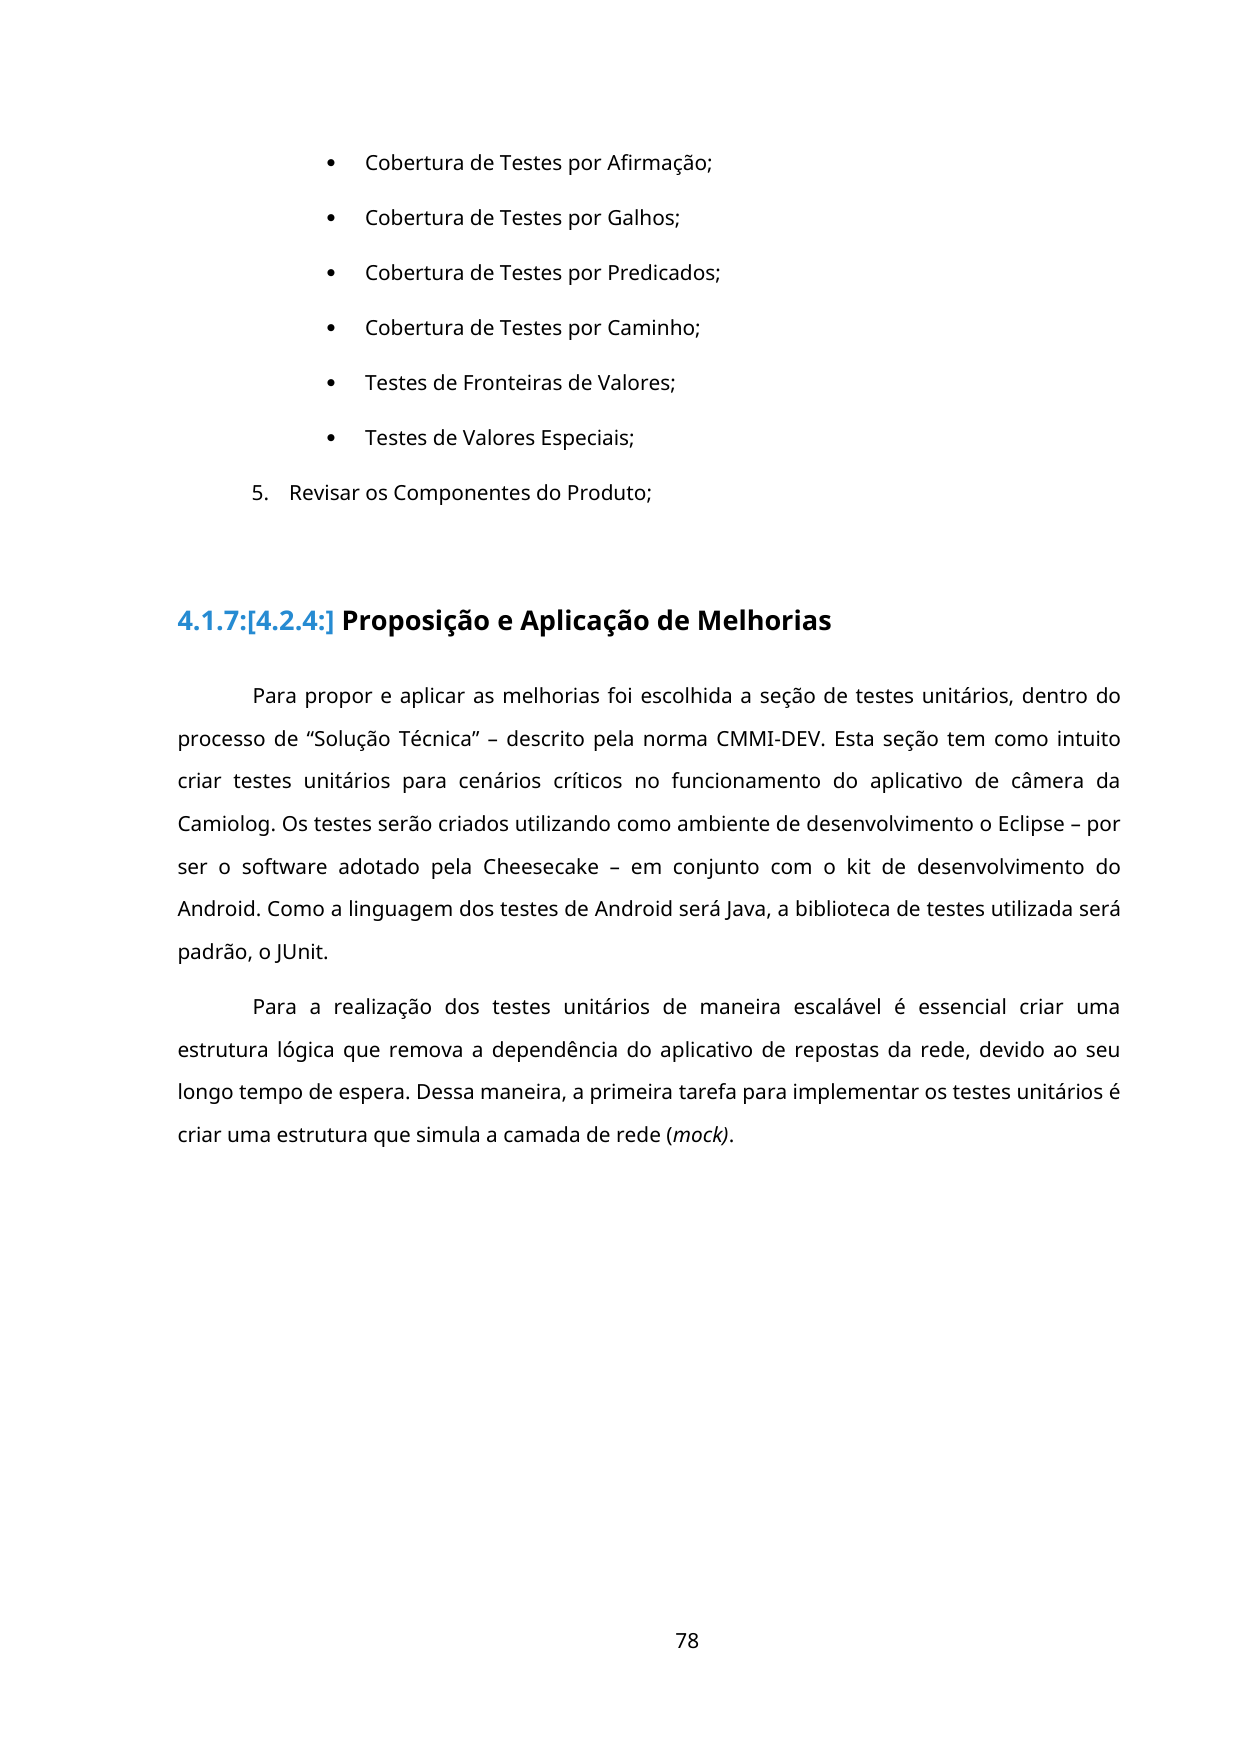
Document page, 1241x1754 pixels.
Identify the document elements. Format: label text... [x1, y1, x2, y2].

subtitle Proposição e Aplicação de Melhorias [177, 601, 1122, 638]
list Cobertura de Testes por Caminho; [327, 313, 1122, 341]
list Testes de Valores Especiais; [327, 423, 1122, 452]
list Revisar os Componentes do Produto; [251, 478, 1122, 507]
text Para propor e aplicar as melhorias foi escolhida a seção de testes unitários, dentro do processo de “Solução Técnica” – descrito pela norma CMMI-DEV. Esta seção tem como intuito criar testes unitários para cenários críticos no funcionamento do aplicativo de câmera da Camiolog. Os testes serão criados utilizando como ambiente de desenvolvimento o Eclipse – por ser o software adotado pela Cheesecake – em conjunto com o kit de desenvolvimento do Android. Como a linguagem dos testes de Android será Java, a biblioteca de testes utilizada será padrão, o JUnit. [177, 681, 1122, 965]
list Cobertura de Testes por Afirmação; [327, 148, 1122, 176]
text Para a realização dos testes unitários de maneira escalável é essencial criar uma estrutura lógica que remova a dependência do aplicativo de repostas da rede, devido ao seu longo tempo de espera. Dessa maneira, a primeira tarefa para implementar os testes unitários é criar uma estrutura que simula a camada de rede (mock). [177, 992, 1122, 1148]
list Testes de Fronteiras de Valores; [327, 368, 1122, 397]
list Cobertura de Testes por Galhos; [327, 203, 1122, 231]
list Cobertura de Testes por Predicados; [327, 258, 1122, 286]
